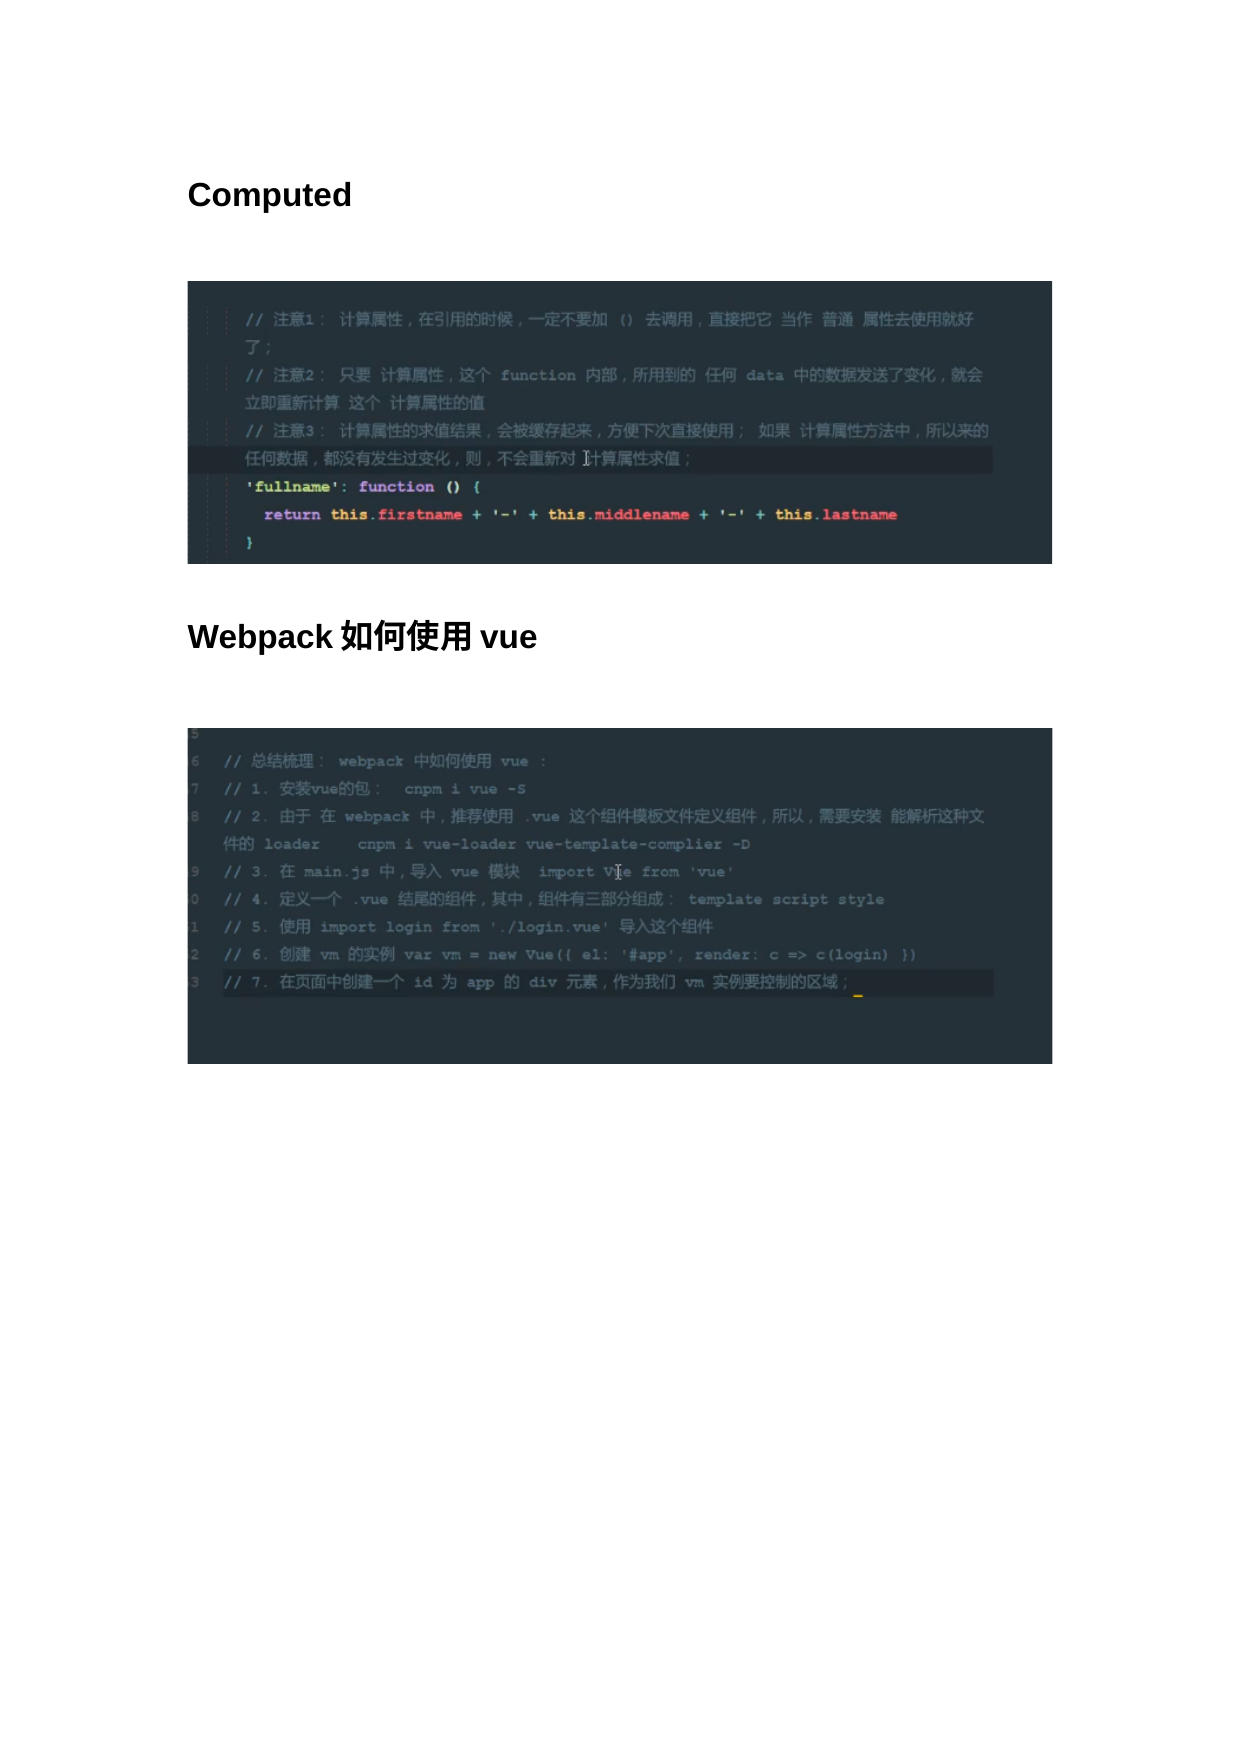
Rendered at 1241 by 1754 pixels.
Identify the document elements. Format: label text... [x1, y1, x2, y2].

picture [187, 728, 1053, 1064]
subtitle Webpack如何使用vue [187, 601, 1053, 666]
subtitle Computed [187, 162, 1053, 227]
picture [187, 281, 1053, 564]
